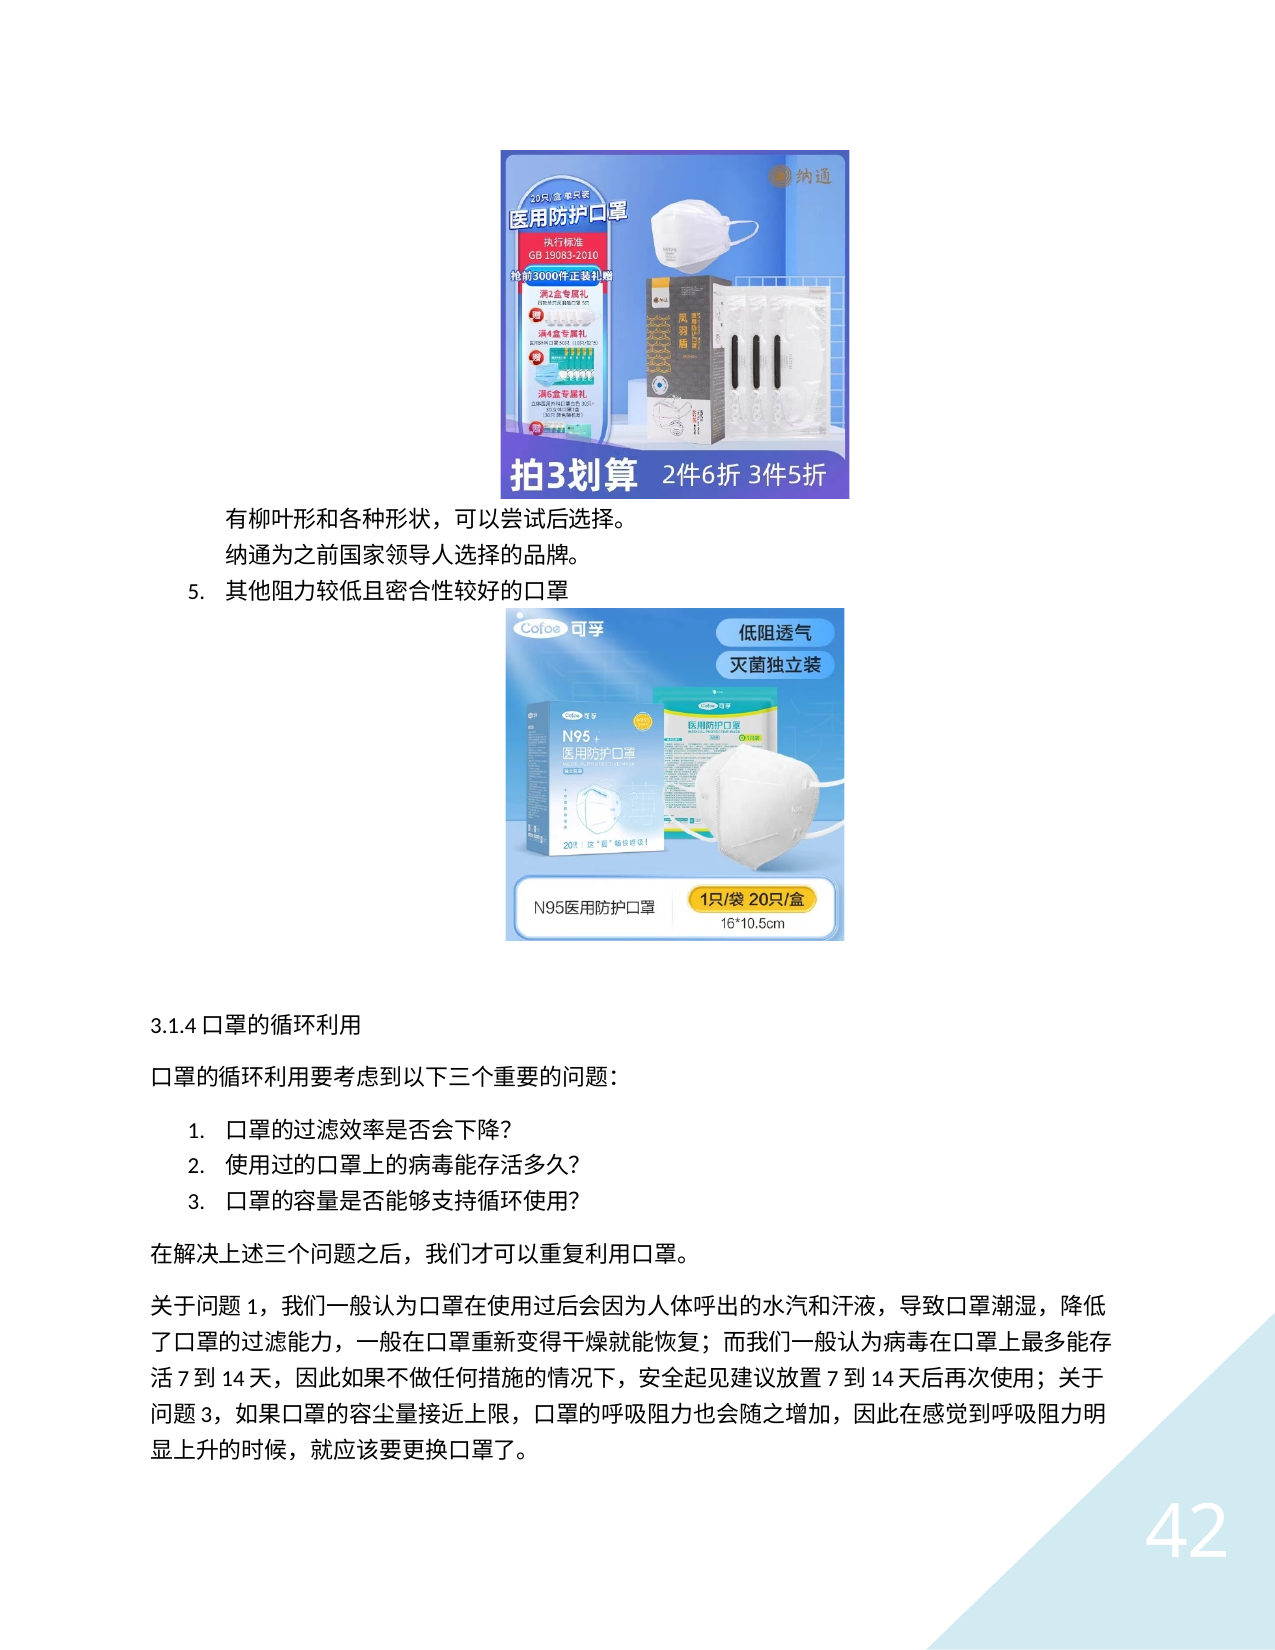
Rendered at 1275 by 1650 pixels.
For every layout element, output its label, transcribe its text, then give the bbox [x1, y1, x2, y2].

list 有柳叶形和各种形状，可以尝试后选择。 [225, 501, 1125, 534]
picture [500, 150, 850, 499]
picture [505, 608, 845, 941]
list 使用过的口罩上的病毒能存活多久？ [187, 1147, 1125, 1181]
list 口罩的过滤效率是否会下降？ [187, 1111, 1125, 1145]
list 其他阻力较低且密合性较好的口罩 [187, 573, 1125, 606]
text 口罩的循环利用要考虑到以下三个重要的问题： [150, 1059, 1125, 1092]
text 关于问题1，我们一般认为口罩在使用过后会因为人体呼出的水汽和汗液，导致口罩潮湿，降低了口罩的过滤能力，一般在口罩重新变得干燥就能恢复；而我们一般认为病毒在口罩上最多能存活7到14天，因此如果不做任何措施的情况下，安全起见建议放置7到14天后再次使用；关于问题3，如果口罩的容尘量接近上限，口罩的呼吸阻力也会随之增加，因此在感觉到呼吸阻力明显上升的时候，就应该要更换口罩了。 [150, 1288, 1125, 1465]
list 口罩的容量是否能够支持循环使用？ [187, 1183, 1125, 1216]
list 纳通为之前国家领导人选择的品牌。 [225, 537, 1125, 570]
text 在解决上述三个问题之后，我们才可以重复利用口罩。 [150, 1236, 1125, 1269]
text 3.1.4 口罩的循环利用 [150, 1006, 1125, 1040]
